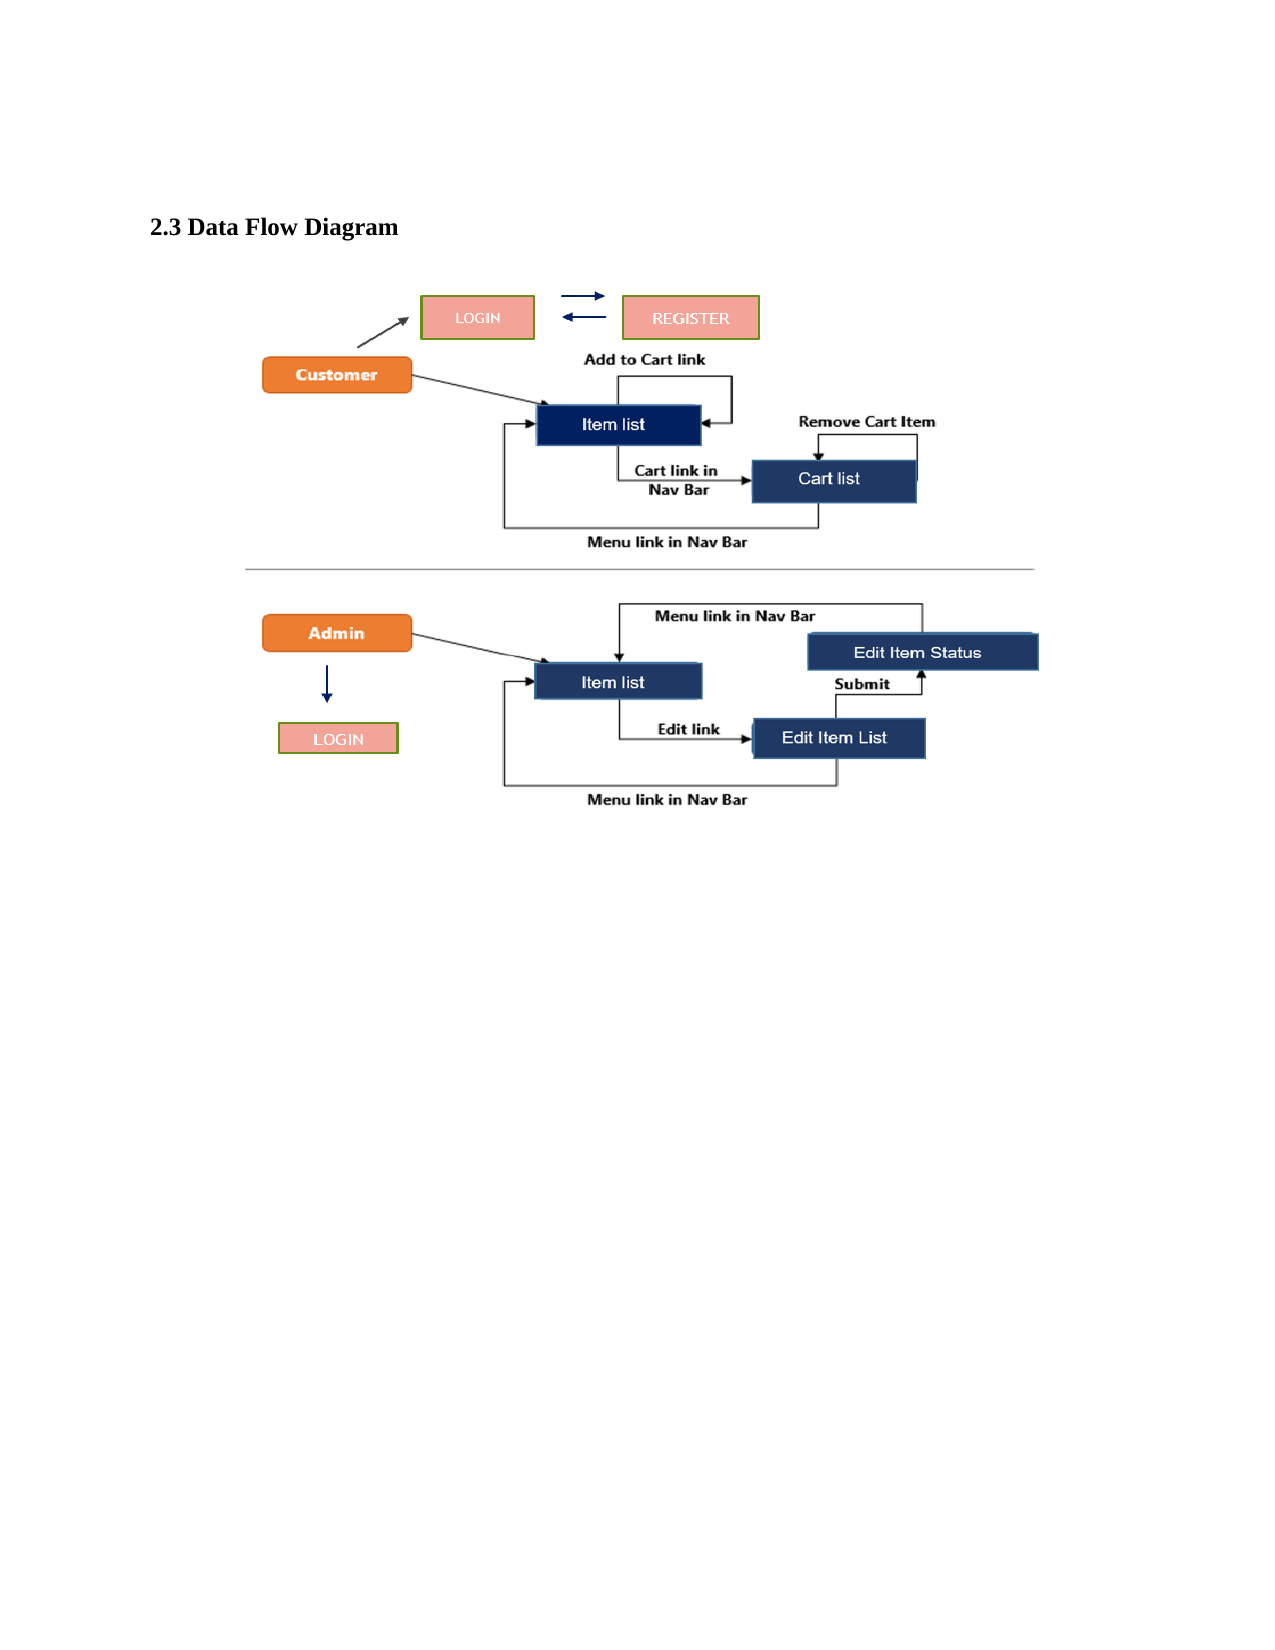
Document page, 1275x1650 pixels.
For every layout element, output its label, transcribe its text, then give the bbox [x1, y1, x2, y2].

picture [193, 274, 1092, 846]
list Data Flow Diagram [150, 212, 1125, 241]
